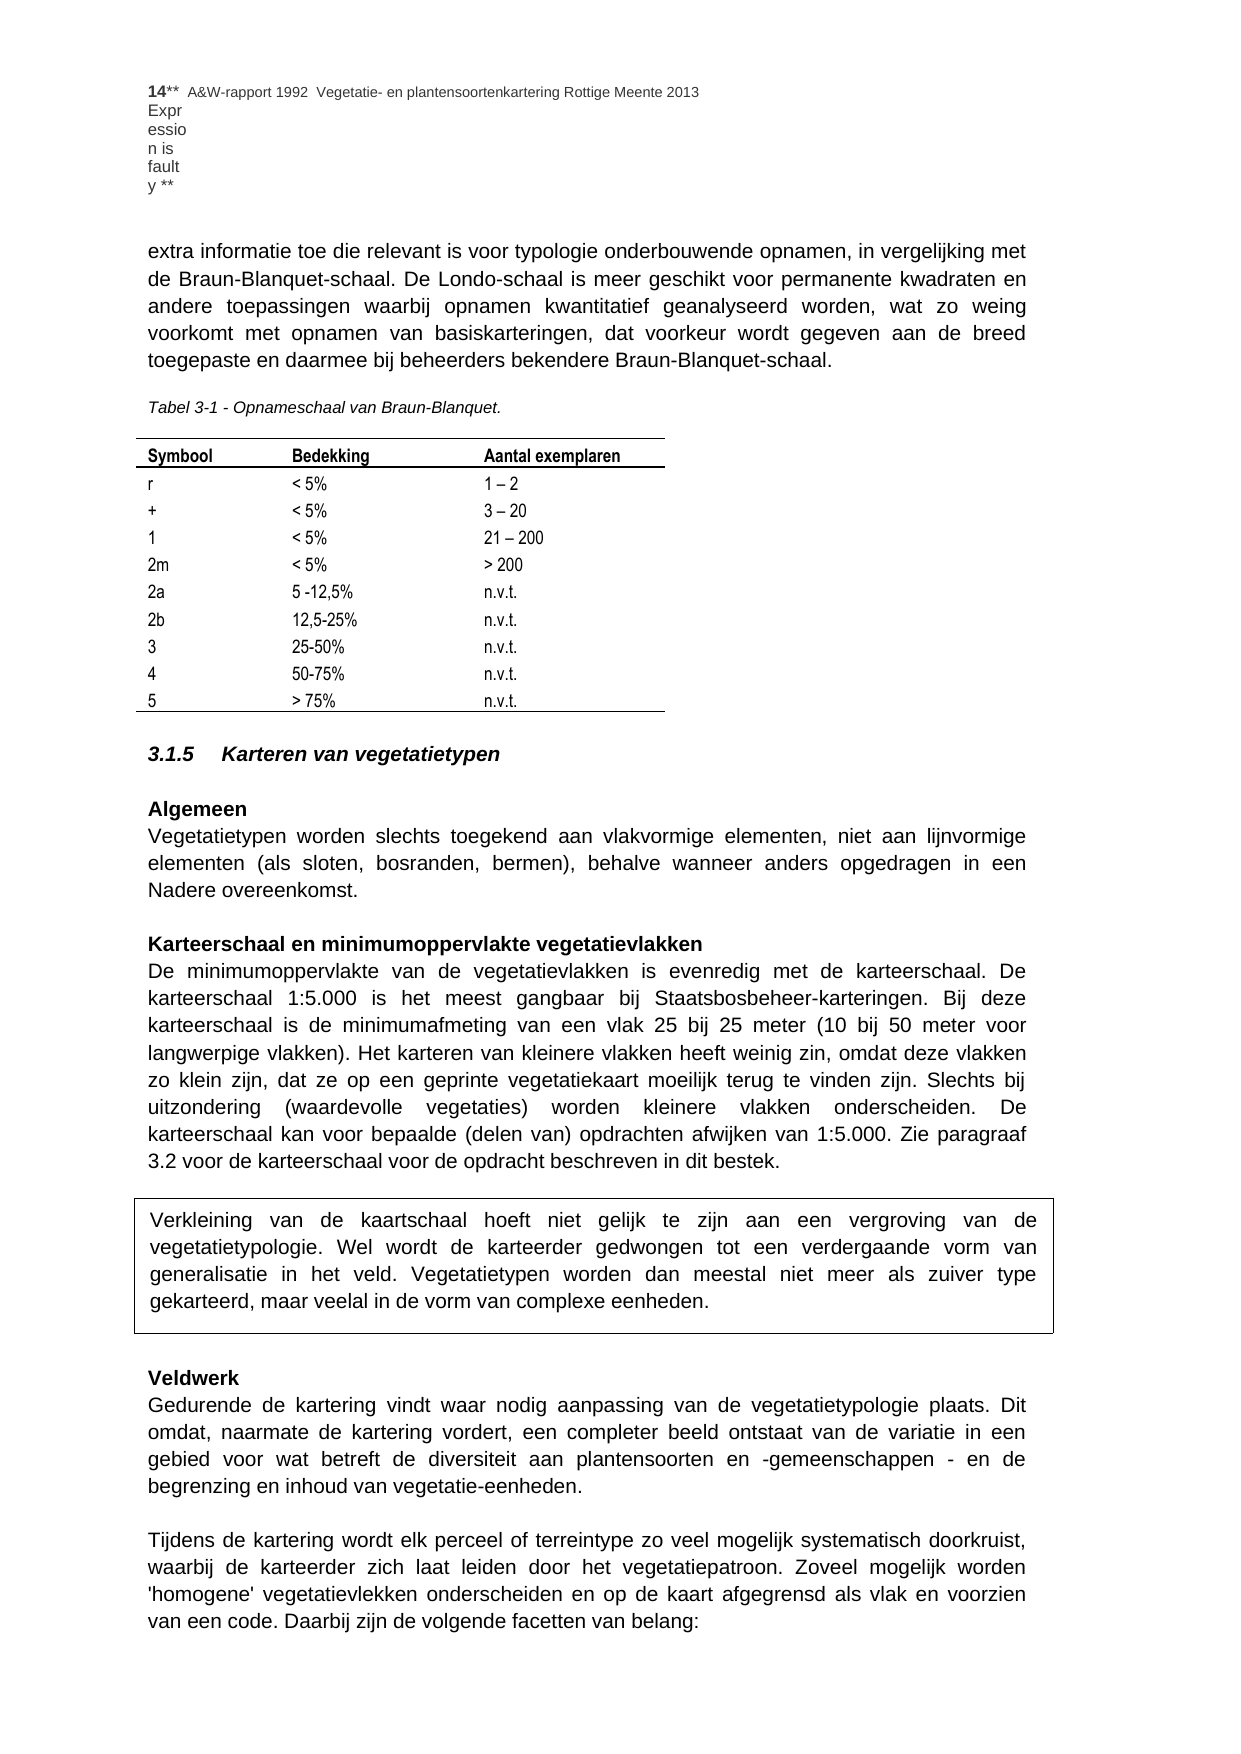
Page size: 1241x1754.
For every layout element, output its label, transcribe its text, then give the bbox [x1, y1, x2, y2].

text Vegetatietypen worden slechts toegekend aan vlakvormige elementen, niet aan lijnvormige elementen (als sloten, bosranden, bermen), behalve wanneer anders opgedragen in een Nadere overeenkomst. [148, 821, 1028, 902]
text Veldwerk [148, 1362, 1028, 1389]
text Karteerschaal en minimumoppervlakte vegetatievlakken [148, 929, 1028, 956]
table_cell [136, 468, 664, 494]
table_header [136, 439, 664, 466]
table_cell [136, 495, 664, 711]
text De minimumoppervlakte van de vegetatievlakken is evenredig met de karteerschaal. De karteerschaal 1:5.000 is het meest gangbaar bij Staatsbosbeheer-karteringen. Bij deze karteerschaal is de minimumafmeting van een vlak 25 bij 25 meter (10 bij 50 meter voor langwerpige vlakken). Het karteren van kleinere vlakken heeft weinig zin, omdat deze vlakken zo klein zijn, dat ze op een geprinte vegetatiekaart moeilijk terug te vinden zijn. Slechts bij uitzondering (waardevolle vegetaties) worden kleinere vlakken onderscheiden. De karteerschaal kan voor bepaalde (delen van) opdrachten afwijken van 1:5.000. Zie paragraaf 3.2 voor de karteerschaal voor de opdracht beschreven in dit bestek. [148, 956, 1028, 1173]
text Gedurende de kartering vindt waar nodig aanpassing van de vegetatietypologie plaats. Dit omdat, naarmate de kartering vordert, een completer beeld ontstaat van de variatie in een gebied voor wat betreft de diversiteit aan plantensoorten en -gemeenschappen - en de begrenzing en inhoud van vegetatie-eenheden. [148, 1389, 1028, 1498]
text Tijdens de kartering wordt elk perceel of terreintype zo veel mogelijk systematisch doorkruist, waarbij de karteerder zich laat leiden door het vegetatiepatroon. Zoveel mogelijk worden 'homogene' vegetatievlekken onderscheiden en op de kaart afgegrensd als vlak en voorzien van een code. Daarbij zijn de volgende facetten van belang: [148, 1525, 1028, 1633]
text Algemeen [148, 793, 1028, 821]
subtitle Karteren van vegetatietypen [148, 739, 1028, 766]
